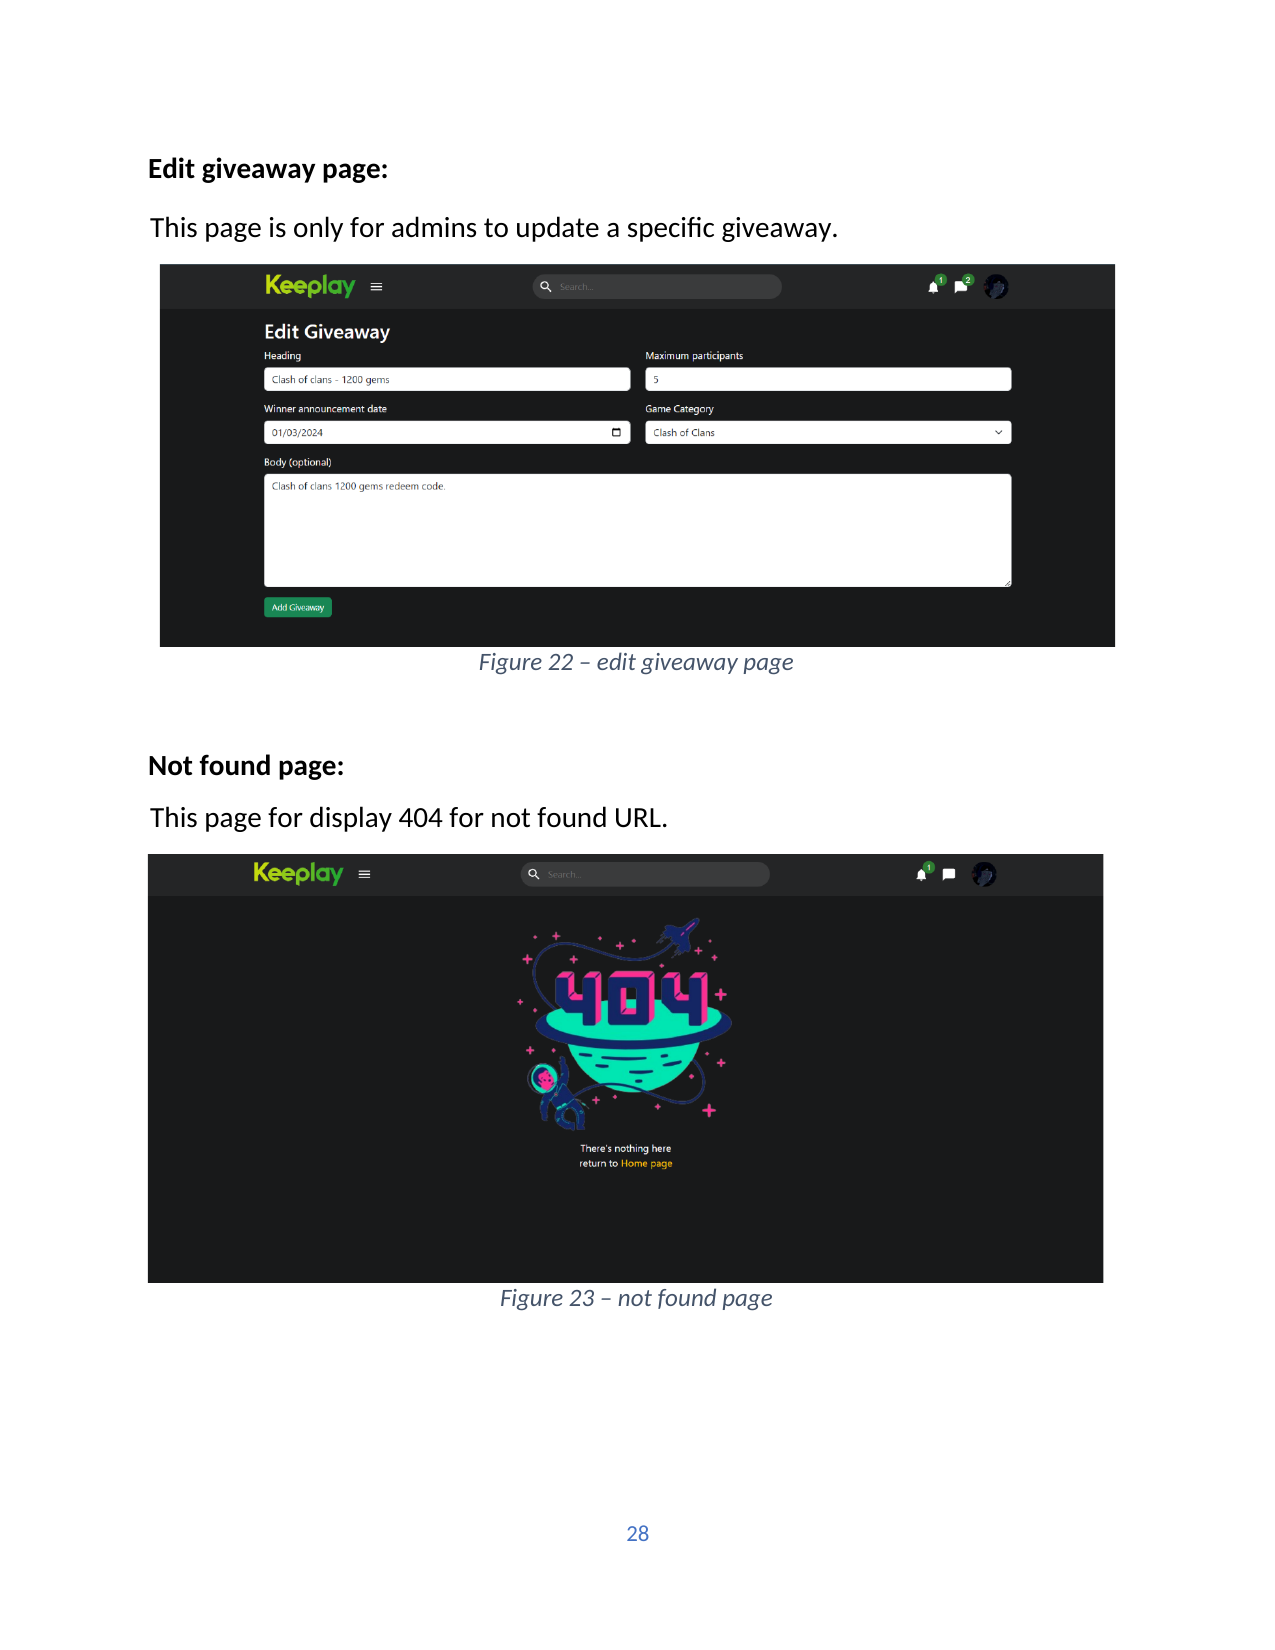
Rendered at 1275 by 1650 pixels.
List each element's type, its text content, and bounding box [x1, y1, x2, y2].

picture [147, 854, 1104, 1283]
text Figure 23 – not found page [148, 1283, 1127, 1313]
text This page is only for admins to update a specific giveaway. [150, 209, 1125, 245]
text Figure 22 – edit giveaway page [148, 647, 1127, 677]
picture [159, 264, 1116, 647]
text Edit giveaway page: [148, 150, 1127, 186]
text This page for display 404 for not found URL. [150, 799, 1125, 835]
text Not found page: [148, 747, 1127, 783]
